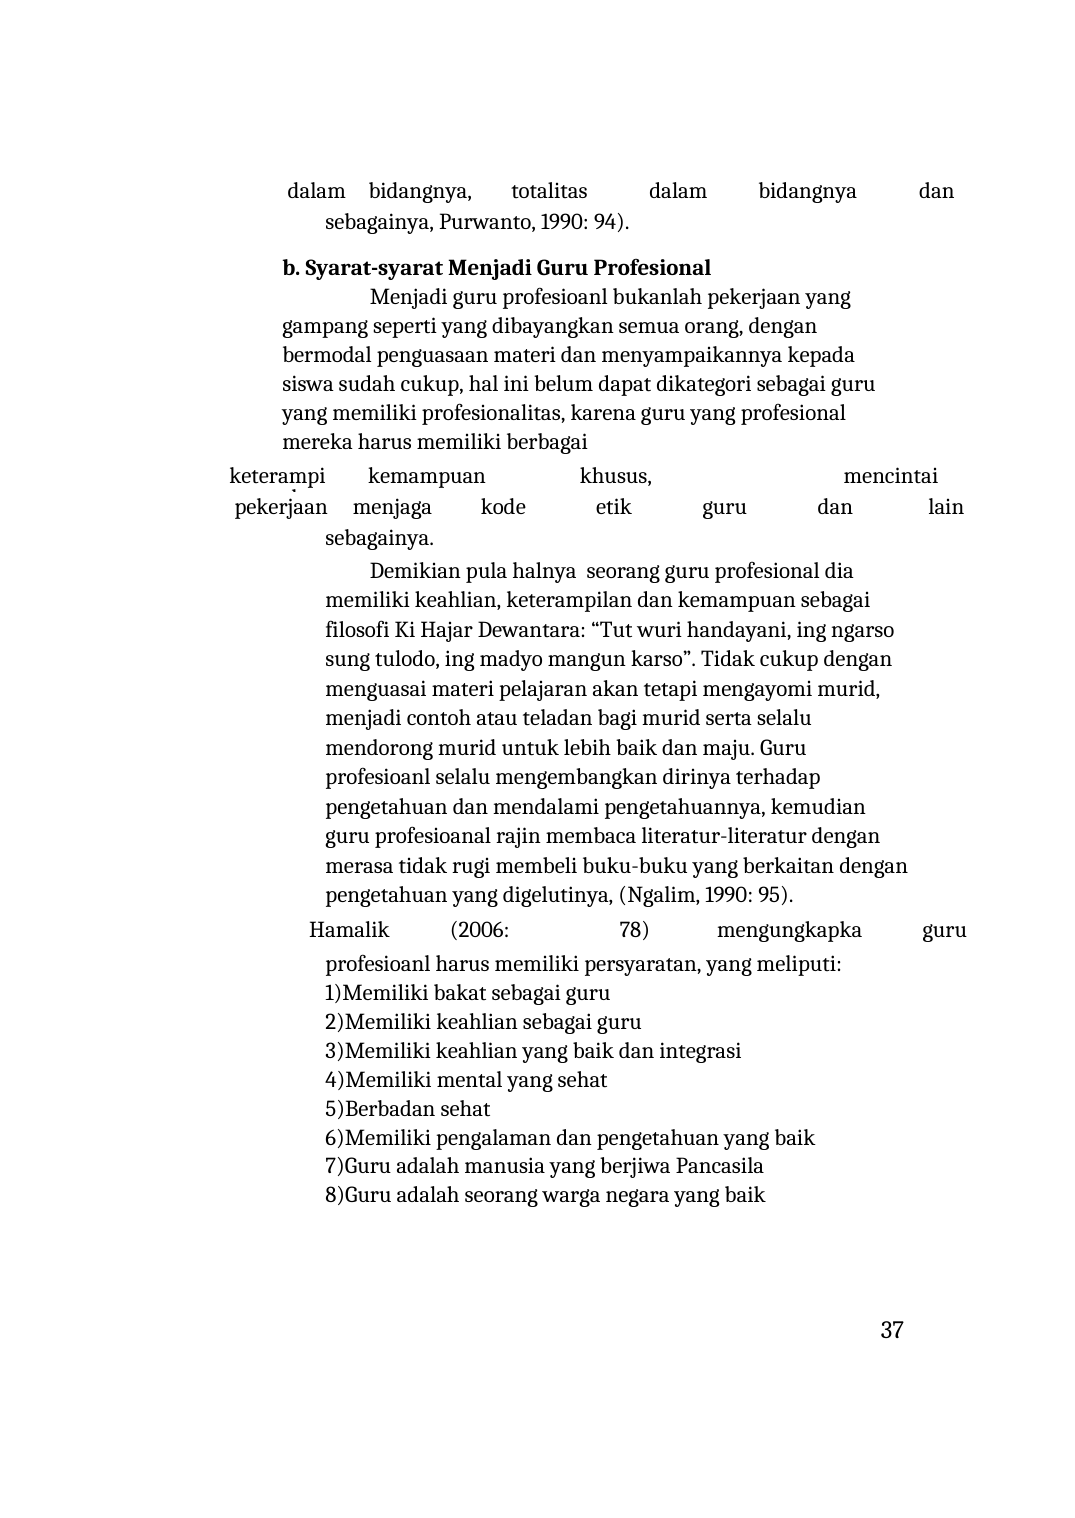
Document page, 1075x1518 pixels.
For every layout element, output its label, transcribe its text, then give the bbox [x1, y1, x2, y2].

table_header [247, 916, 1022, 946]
text profesioanl harus memiliki persyaratan, yang meliputi: 1)Memiliki bakat sebagai guru 2)Memiliki keahlian sebagai guru 3)Memiliki keahlian yang baik dan integrasi 4)Memiliki mental yang sehat 5)Berbadan sehat 6)Memiliki pengalaman dan pengetahuan yang baik 7)Guru adalah manusia yang berjiwa Pancasila 8)Guru adalah seorang warga negara yang baik [325, 951, 880, 1209]
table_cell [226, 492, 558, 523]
text sebagainya, Purwanto, 1990: 94). [325, 212, 925, 234]
text sebagainya. [325, 527, 925, 550]
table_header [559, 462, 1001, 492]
text 37 [150, 1319, 904, 1343]
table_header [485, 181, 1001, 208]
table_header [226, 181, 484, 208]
text b. Syarat-syarat Menjadi Guru Profesional Menjadi guru profesioanl bukanlah pekerjaan yang gampang seperti yang dibayangkan semua orang, dengan bermodal penguasaan materi dan menyampaikannya kepada siswa sudah cukup, hal ini belum dapat dikategori sebagai guru yang memiliki profesionalitas, karena guru yang profesional mereka harus memiliki berbagai [282, 255, 910, 455]
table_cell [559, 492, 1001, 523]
text Demikian pula halnya seorang guru profesional dia memiliki keahlian, keterampilan dan kemampuan sebagai filosofi Ki Hajar Dewantara: “Tut wuri handayani, ing ngarso sung tulodo, ing madyo mangun karso”. Tidak cukup dengan menguasai materi pelajaran akan tetapi mengayomi murid, menjadi contoh atau teladan bagi murid serta selalu mendorong murid untuk lebih baik dan maju. Guru profesioanl selalu mengembangkan dirinya terhadap pengetahuan dan mendalami pengetahuannya, kemudian guru profesioanal rajin membaca literatur-literatur dengan merasa tidak rugi membeli buku-buku yang berkaitan dengan pengetahuan yang digelutinya, (Ngalim, 1990: 95). [325, 558, 910, 908]
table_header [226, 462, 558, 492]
